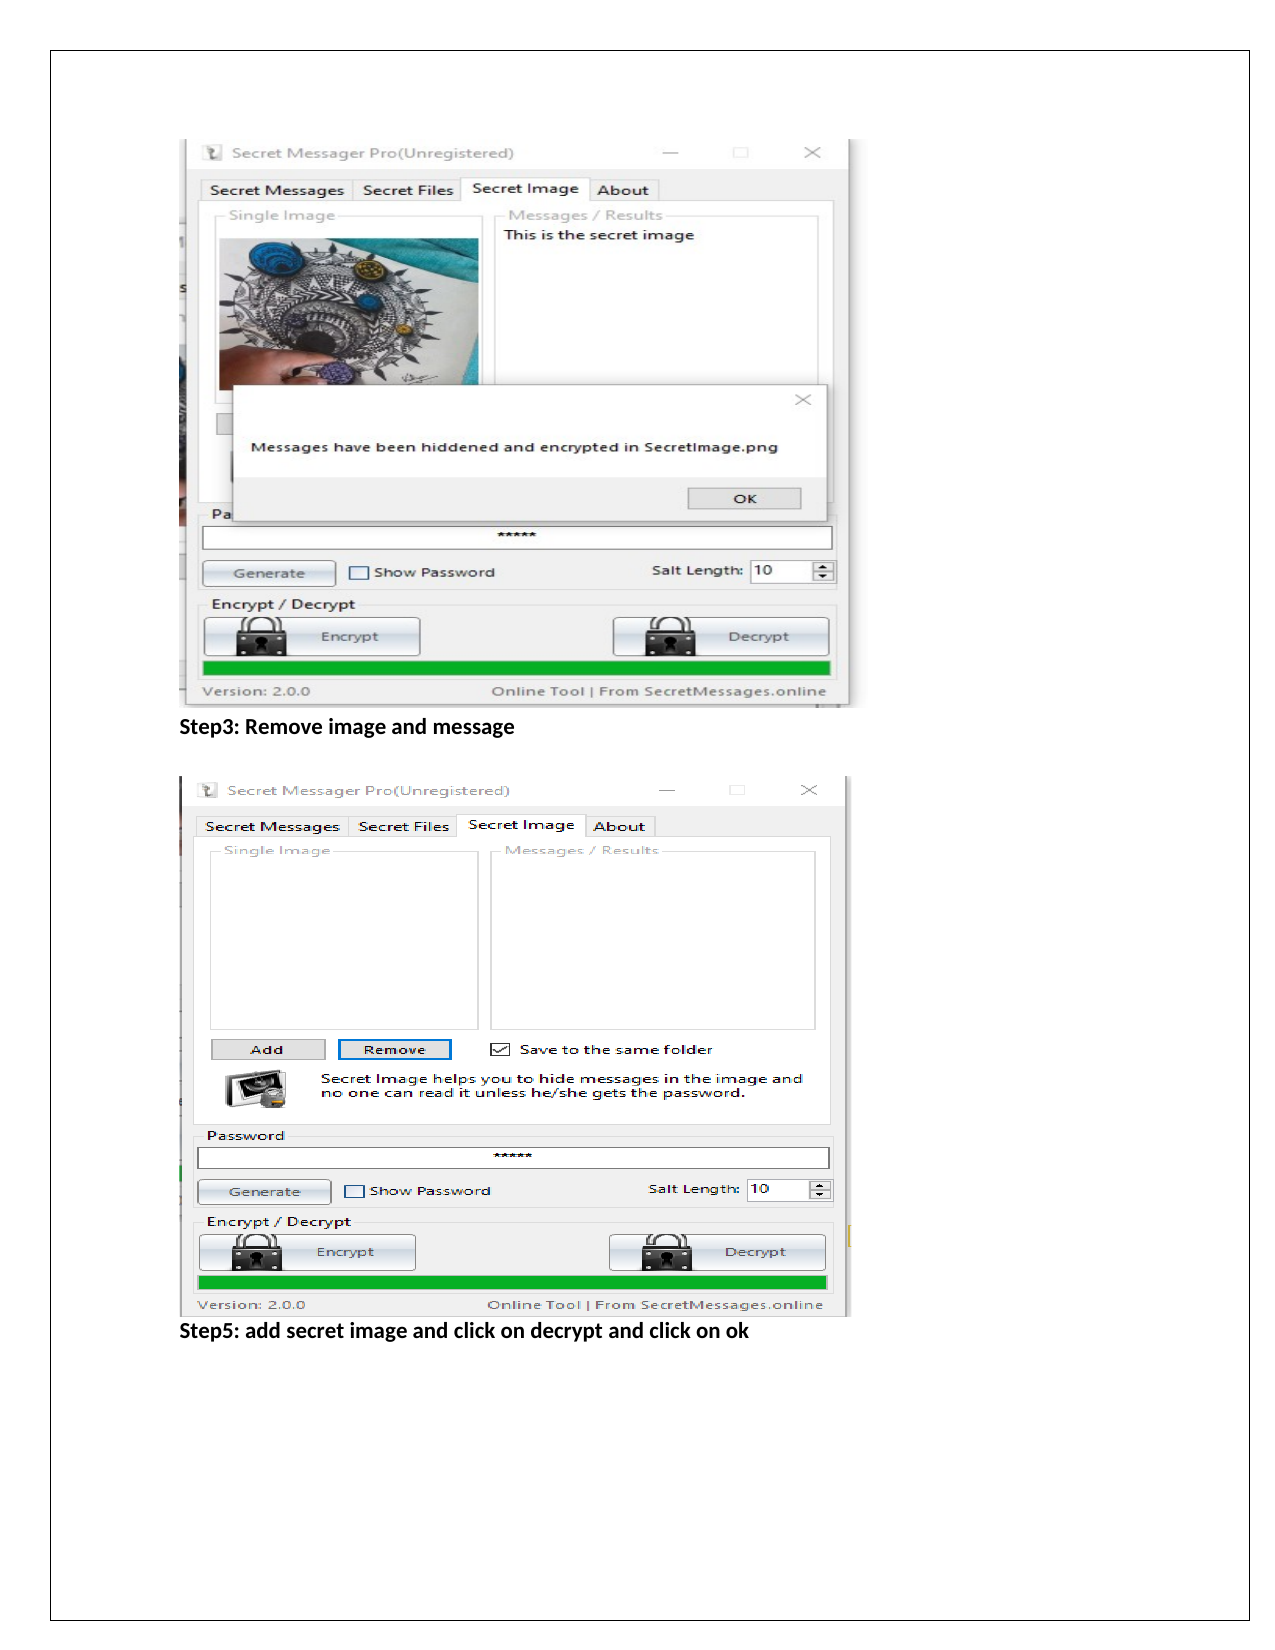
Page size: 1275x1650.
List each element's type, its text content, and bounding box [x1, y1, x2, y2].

subtitle Step3: Remove image and message [179, 712, 1249, 740]
picture [179, 139, 869, 708]
picture [179, 776, 852, 1317]
